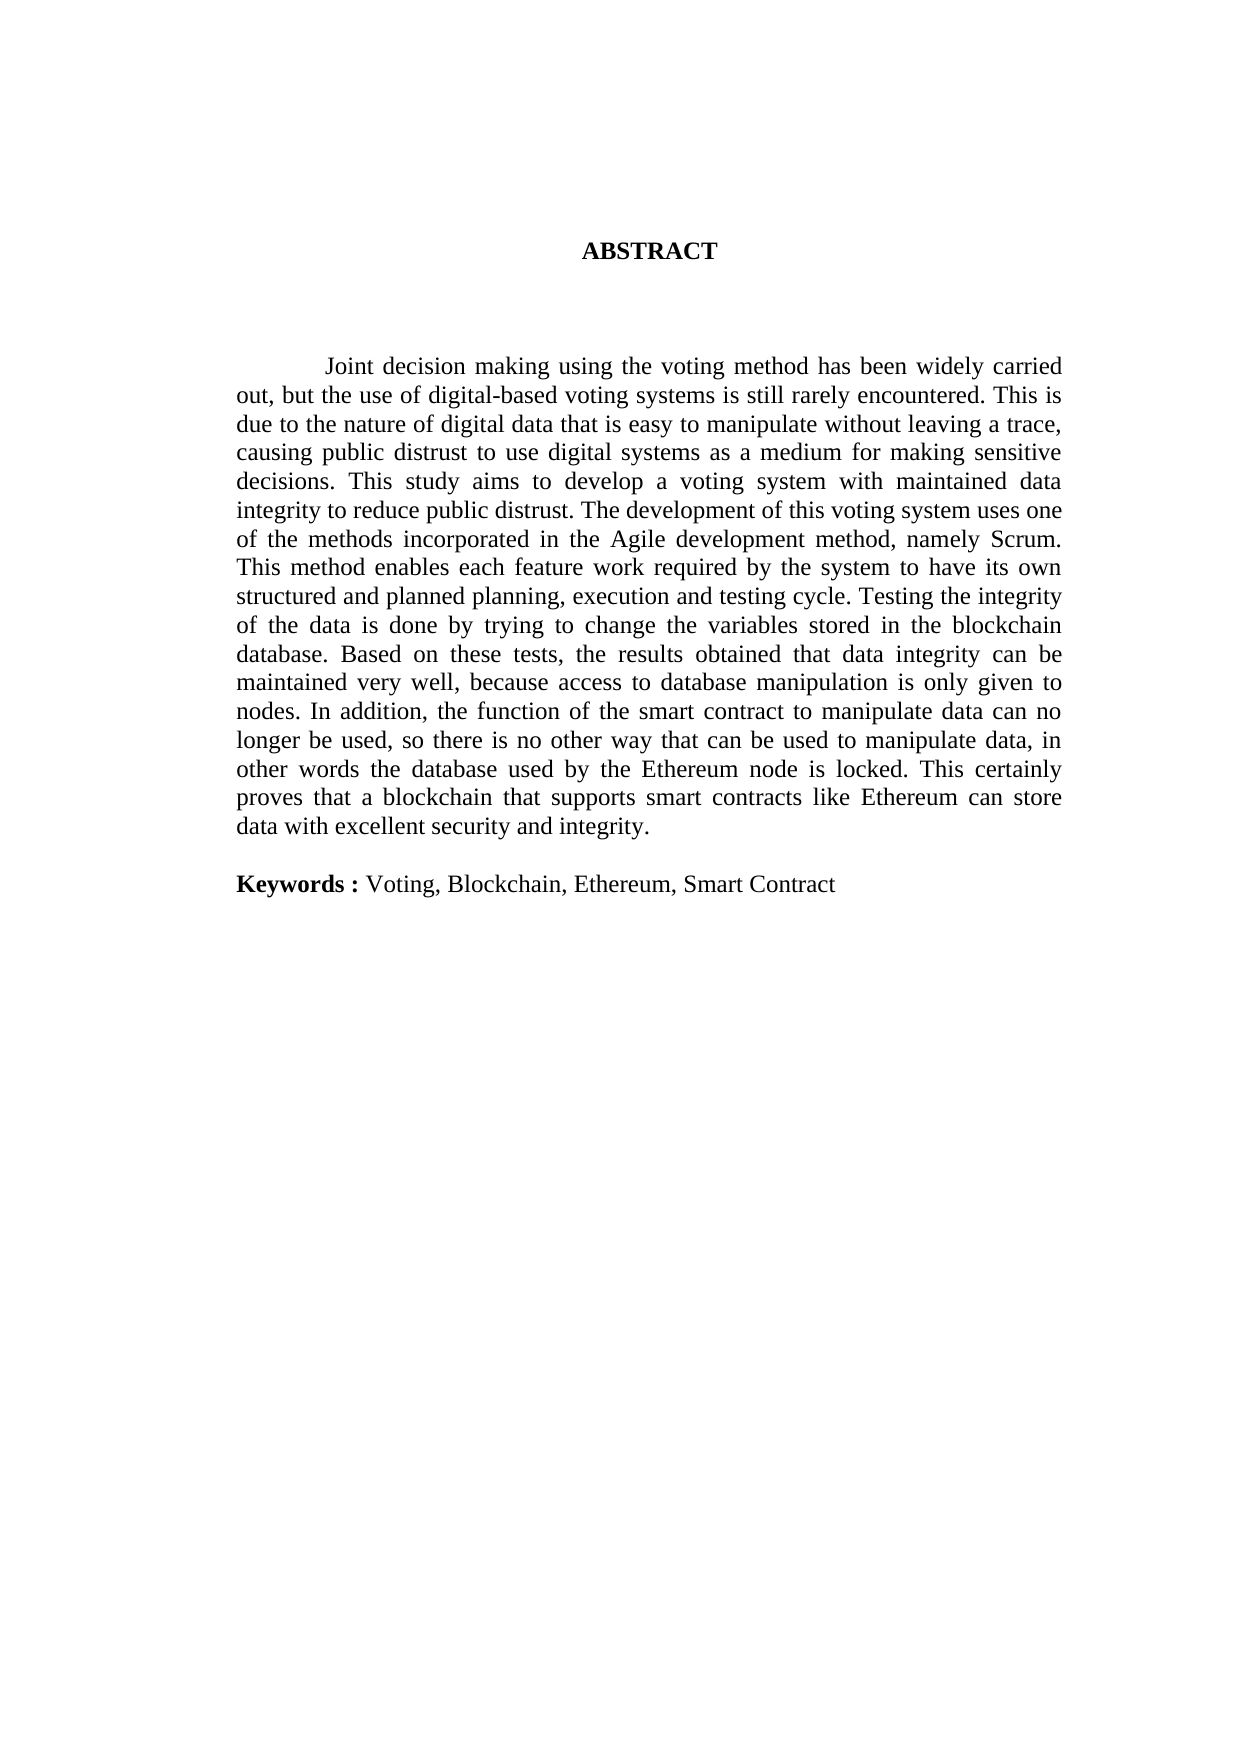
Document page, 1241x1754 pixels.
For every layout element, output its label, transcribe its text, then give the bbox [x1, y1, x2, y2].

text Joint decision making using the voting method has been widely carried out, but the use of digital-based voting systems is still rarely encountered. This is due to the nature of digital data that is easy to manipulate without leaving a trace, causing public distrust to use digital systems as a medium for making sensitive decisions. This study aims to develop a voting system with maintained data integrity to reduce public distrust. The development of this voting system uses one of the methods incorporated in the Agile development method, namely Scrum. This method enables each feature work required by the system to have its own structured and planned planning, execution and testing cycle. Testing the integrity of the data is done by trying to change the variables stored in the blockchain database. Based on these tests, the results obtained that data integrity can be maintained very well, because access to database manipulation is only given to nodes. In addition, the function of the smart contract to manipulate data can no longer be used, so there is no other way that can be used to manipulate data, in other words the database used by the Ethereum node is locked. This certainly proves that a blockchain that supports smart contracts like Ethereum can store data with excellent security and integrity. [236, 351, 1063, 840]
text Keywords : Voting, Blockchain, Ethereum, Smart Contract [236, 869, 1063, 897]
subtitle ABSTRACT [236, 236, 1063, 265]
